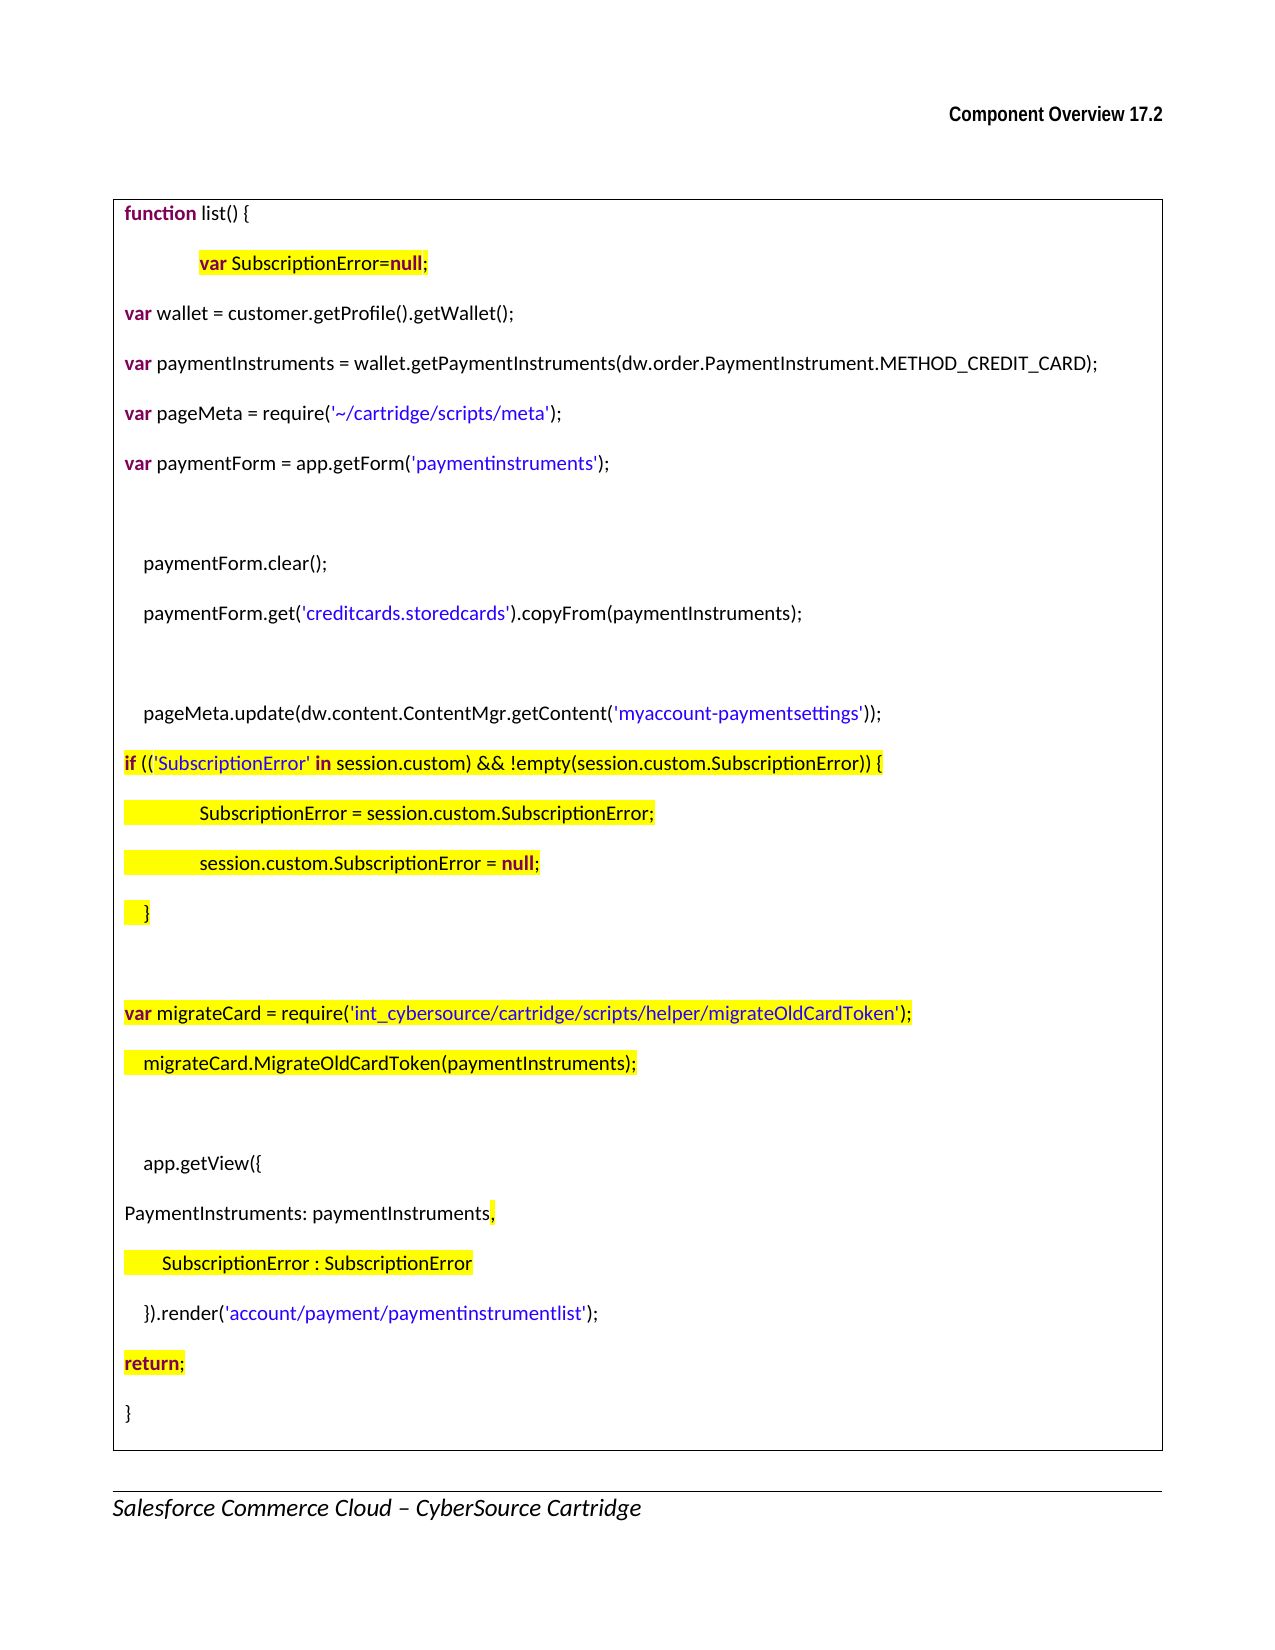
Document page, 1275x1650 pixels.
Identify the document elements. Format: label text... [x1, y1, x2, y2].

table_header function list() { var SubscriptionError=null; var wallet = customer.getProfile().getWallet(); var paymentInstruments = wallet.getPaymentInstruments(dw.order.PaymentInstrument.METHOD_CREDIT_CARD); var pageMeta = require('~/cartridge/scripts/meta'); var paymentForm = app.getForm('paymentinstruments'); paymentForm.clear(); paymentForm.get('creditcards.storedcards').copyFrom(paymentInstruments); pageMeta.update(dw.content.ContentMgr.getContent('myaccount-paymentsettings')); if (('SubscriptionError' in session.custom) && !empty(session.custom.SubscriptionError)) { SubscriptionError = session.custom.SubscriptionError; session.custom.SubscriptionError = null; } var migrateCard = require('int_cybersource/cartridge/scripts/helper/migrateOldCardToken'); migrateCard.MigrateOldCardToken(paymentInstruments); app.getView({ PaymentInstruments: paymentInstruments, SubscriptionError : SubscriptionError }).render('account/payment/paymentinstrumentlist'); return; } [114, 200, 1162, 1450]
